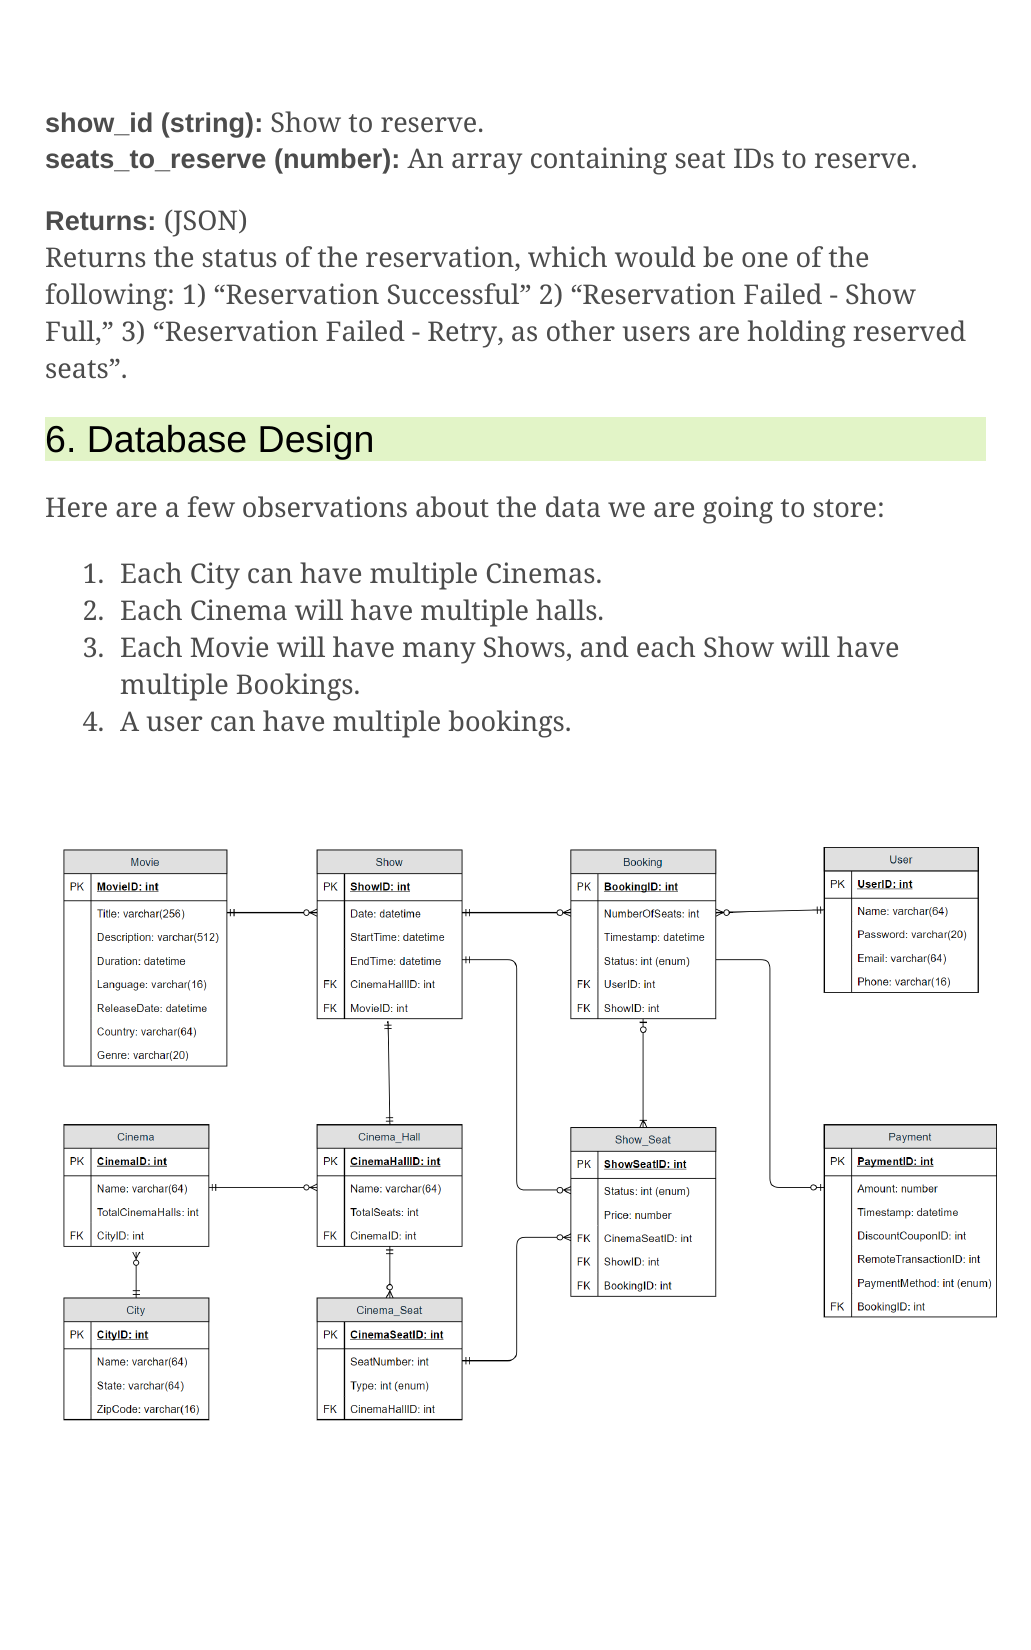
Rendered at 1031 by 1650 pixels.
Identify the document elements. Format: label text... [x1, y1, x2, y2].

text Here are a few observations about the data we are going to store: [45, 489, 986, 526]
list A user can have multiple bookings. [82, 702, 986, 739]
list Each Cinema will have multiple halls. [82, 592, 986, 629]
picture [45, 820, 1021, 1462]
subtitle 6. Database Design [45, 417, 986, 461]
list Each Movie will have many Shows, and each Show will have multiple Bookings. [82, 629, 986, 702]
list Each City can have multiple Cinemas. [82, 555, 986, 592]
text Returns: (JSON) Returns the status of the reservation, which would be one of the following: 1) “Reservation Successful” 2) “Reservation Failed - Show Full,” 3) “Reservation Failed - Retry, as other users are holding reserved seats”. [45, 202, 986, 386]
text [45, 103, 986, 177]
